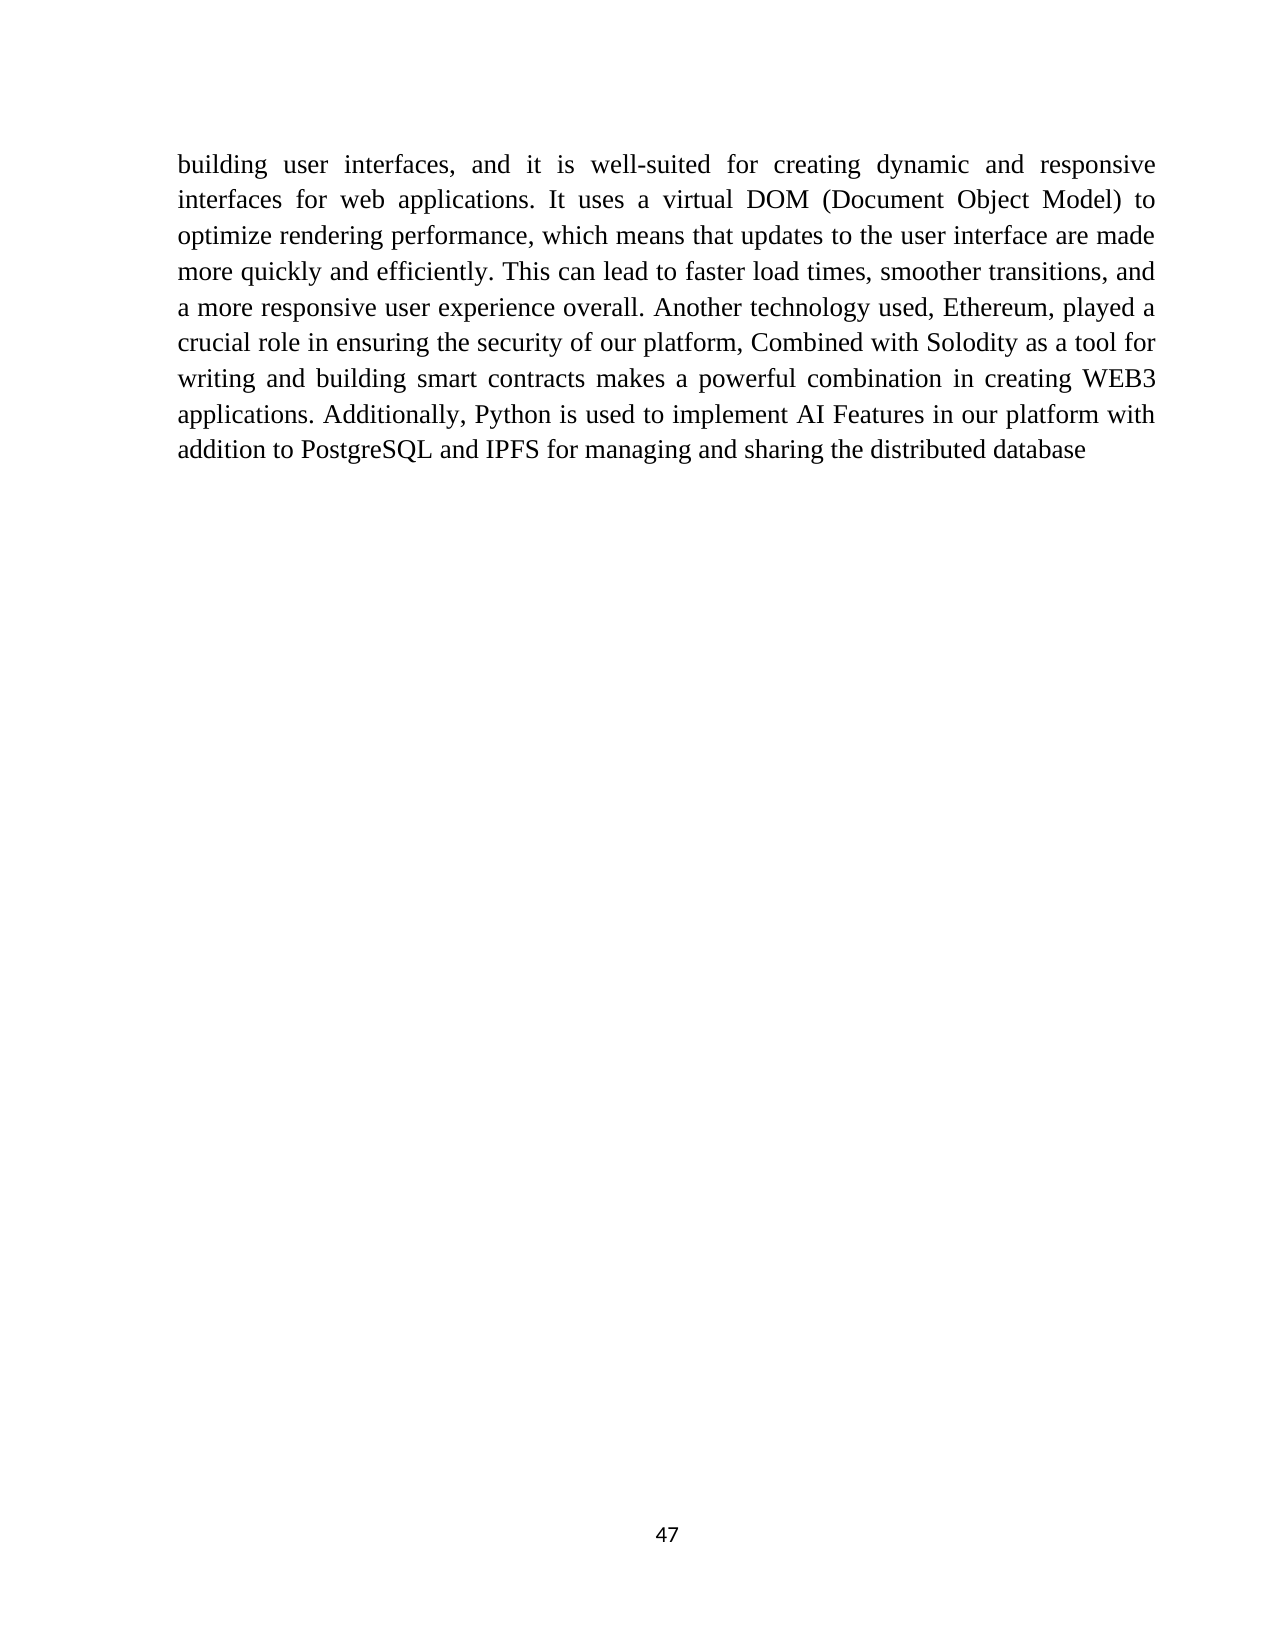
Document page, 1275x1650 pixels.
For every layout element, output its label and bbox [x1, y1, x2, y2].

text [177, 148, 1157, 465]
